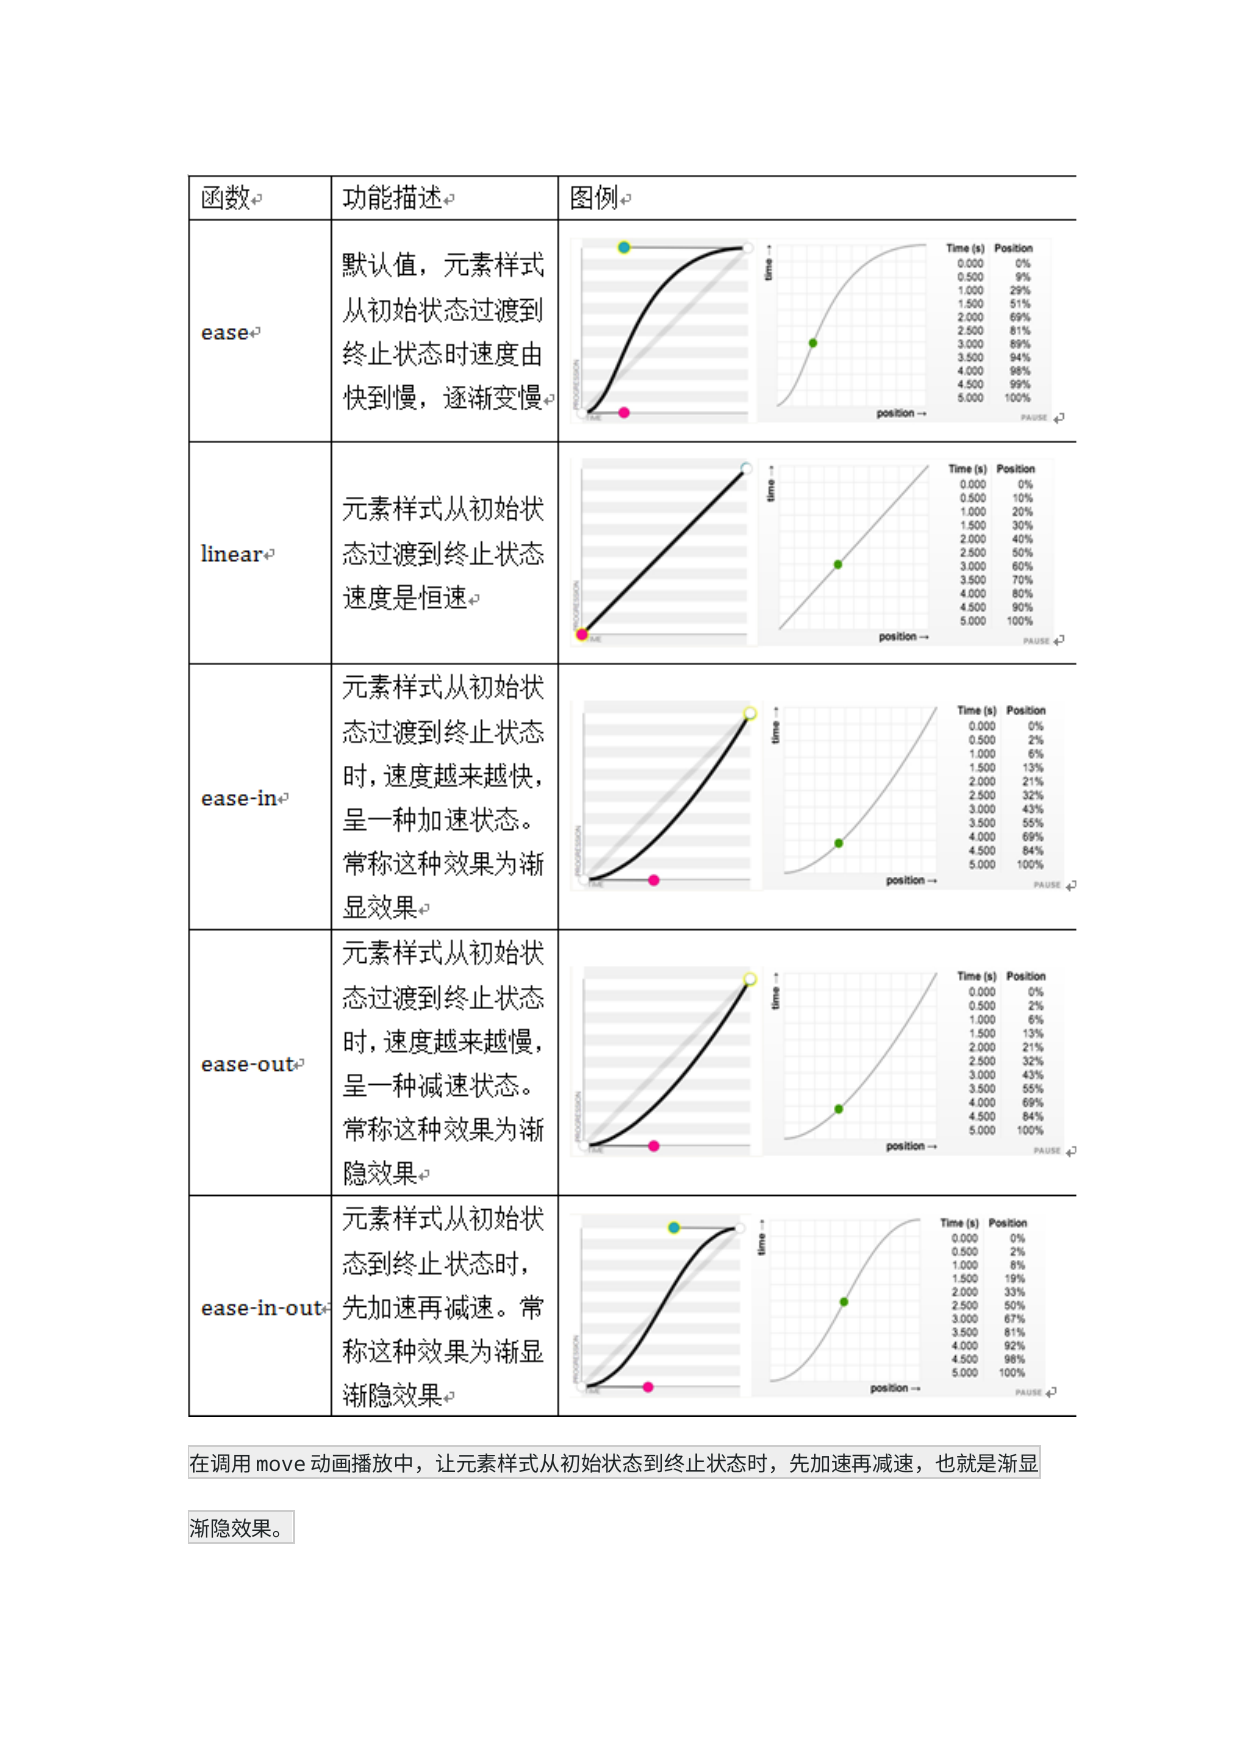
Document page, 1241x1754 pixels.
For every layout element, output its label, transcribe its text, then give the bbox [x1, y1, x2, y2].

text 在调用move动画播放中，让元素样式从初始状态到终止状态时，先加速再减速，也就是渐显渐隐效果。 [187, 1429, 1053, 1559]
picture [187, 174, 1077, 1417]
